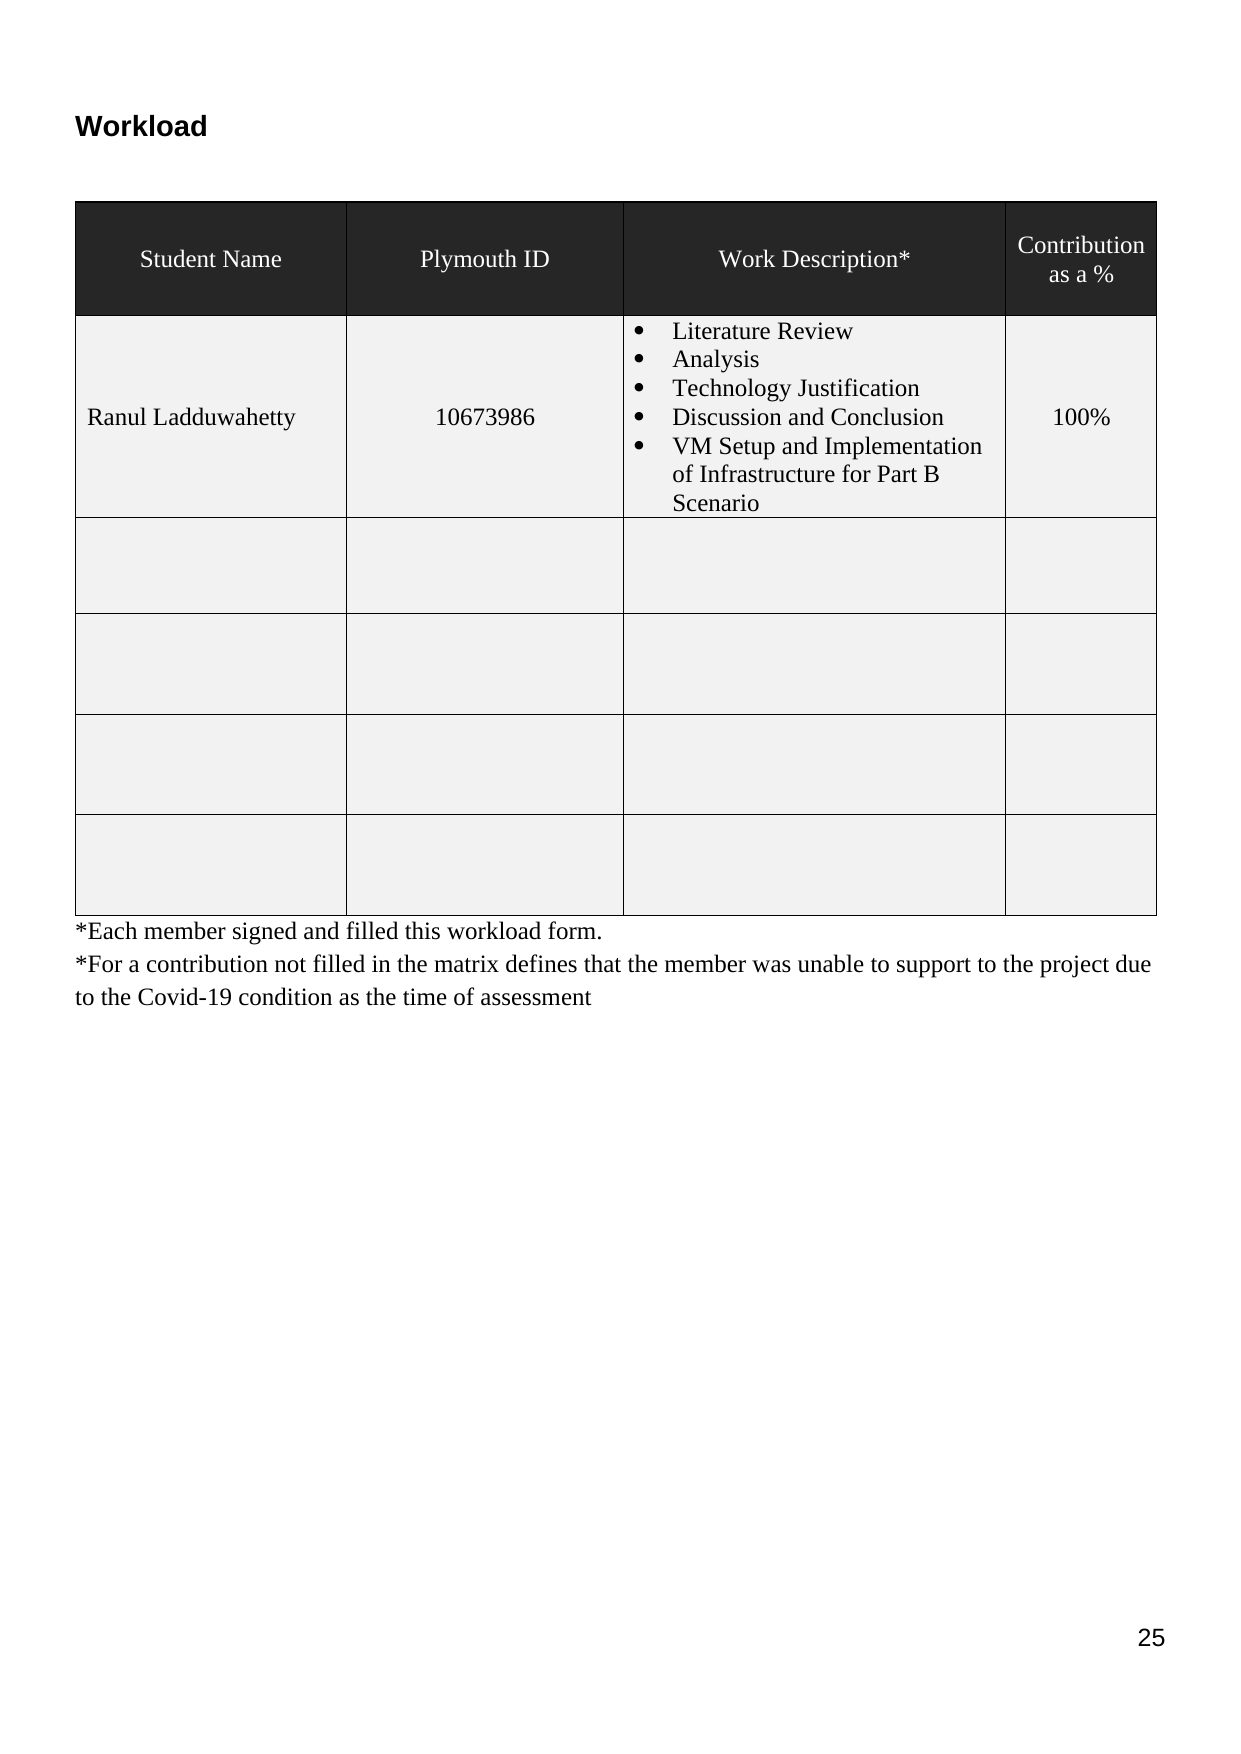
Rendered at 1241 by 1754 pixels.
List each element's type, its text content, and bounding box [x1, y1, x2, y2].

text *Each member signed and filled this workload form. [75, 916, 1165, 945]
table_header Contribution as a % [1006, 203, 1156, 315]
table_header Student Name [76, 203, 346, 315]
table_cell [76, 518, 346, 613]
text *For a contribution not filled in the matrix defines that the member was unable to support to the project due to the Covid-19 condition as the time of assessment [75, 949, 1165, 1011]
table_cell [1006, 715, 1156, 814]
table_cell [1006, 614, 1156, 714]
table_header Plymouth ID [347, 203, 623, 315]
table_cell 10673986 [347, 316, 623, 517]
table_cell [347, 614, 623, 714]
table_cell [624, 715, 1005, 814]
table_cell [76, 715, 346, 814]
table_cell [347, 815, 623, 915]
table_cell [624, 614, 1005, 714]
table_cell [624, 815, 1005, 915]
table_cell [624, 518, 1005, 613]
table_cell [347, 518, 623, 613]
table_cell [347, 715, 623, 814]
table_cell Ranul Ladduwahetty [76, 316, 346, 517]
table_cell 100% [1006, 316, 1156, 517]
table_cell [76, 614, 346, 714]
subtitle Workload [75, 109, 1165, 143]
table_cell Literature Review Analysis Technology Justification Discussion and Conclusion VM Setup and Implementation of Infrastructure for Part B Scenario [624, 316, 1005, 517]
table_cell [76, 815, 346, 915]
table_cell [1006, 815, 1156, 915]
table_header Work Description* [624, 203, 1005, 315]
table_cell [1006, 518, 1156, 613]
